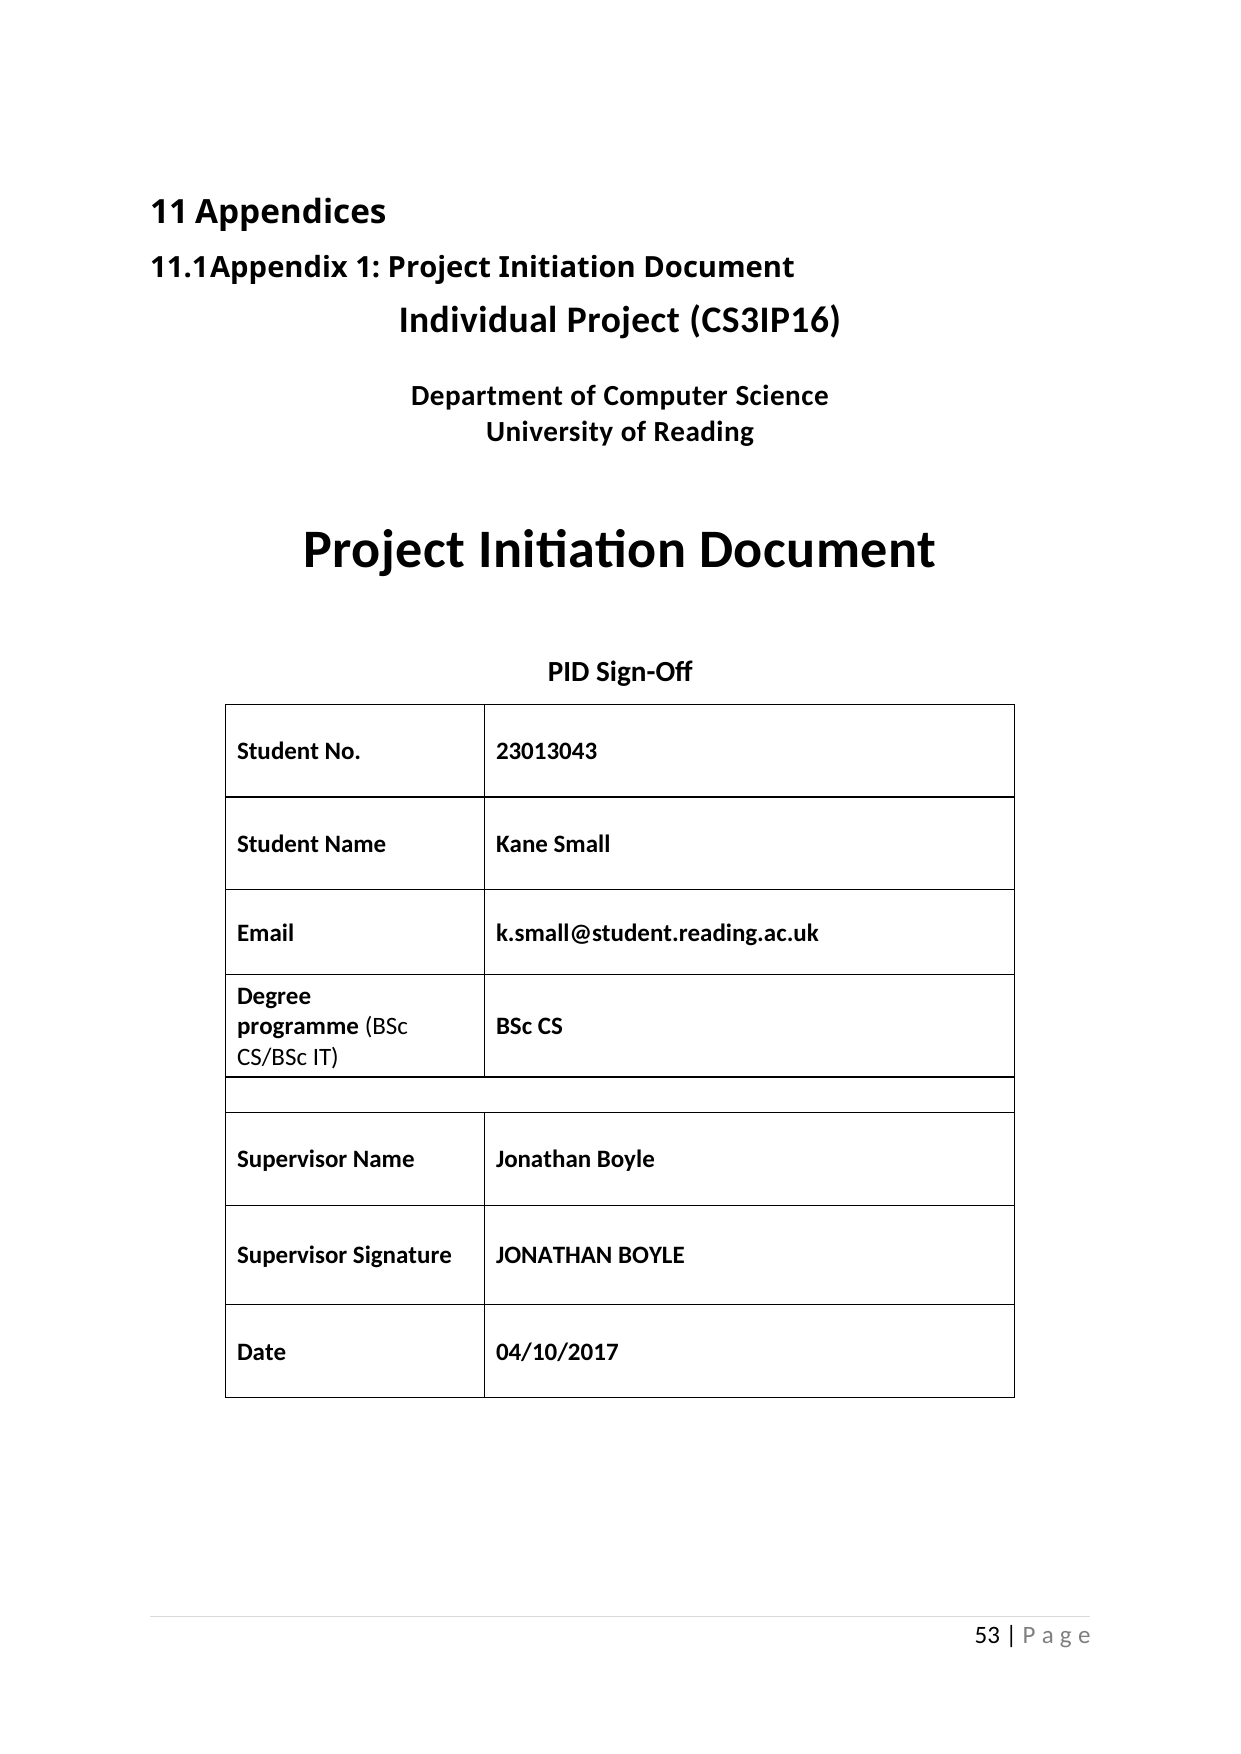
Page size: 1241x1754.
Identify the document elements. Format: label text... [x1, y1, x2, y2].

table_cell Email [226, 890, 484, 974]
table_cell Supervisor Signature [226, 1206, 484, 1304]
table_cell 04/10/2017 [485, 1305, 1014, 1397]
table_cell Kane Small [485, 798, 1014, 889]
title University of Reading [150, 413, 1090, 448]
subtitle Appendices [150, 200, 1090, 229]
text PID Sign-Off [150, 658, 1090, 687]
table_header Student No. [226, 705, 484, 796]
table_header 23013043 [485, 705, 1014, 796]
table_cell Supervisor Name [226, 1113, 484, 1204]
title Department of Computer Science [150, 377, 1090, 413]
title Project Initiation Document [150, 448, 1090, 581]
subtitle Appendix 1: Project Initiation Document [150, 254, 1090, 283]
table_cell Degree programme (BSc CS/BSc IT) [226, 975, 484, 1076]
table_cell [485, 1078, 1014, 1112]
table_cell Jonathan Boyle [485, 1113, 1014, 1204]
table_cell JONATHAN BOYLE [485, 1206, 1014, 1304]
table_cell k.small@student.reading.ac.uk [485, 890, 1014, 974]
table_cell Date [226, 1305, 484, 1397]
table_cell [226, 1078, 484, 1112]
table_cell Student Name [226, 798, 484, 889]
table_cell BSc CS [485, 975, 1014, 1076]
title Individual Project (CS3IP16) [150, 296, 1090, 342]
